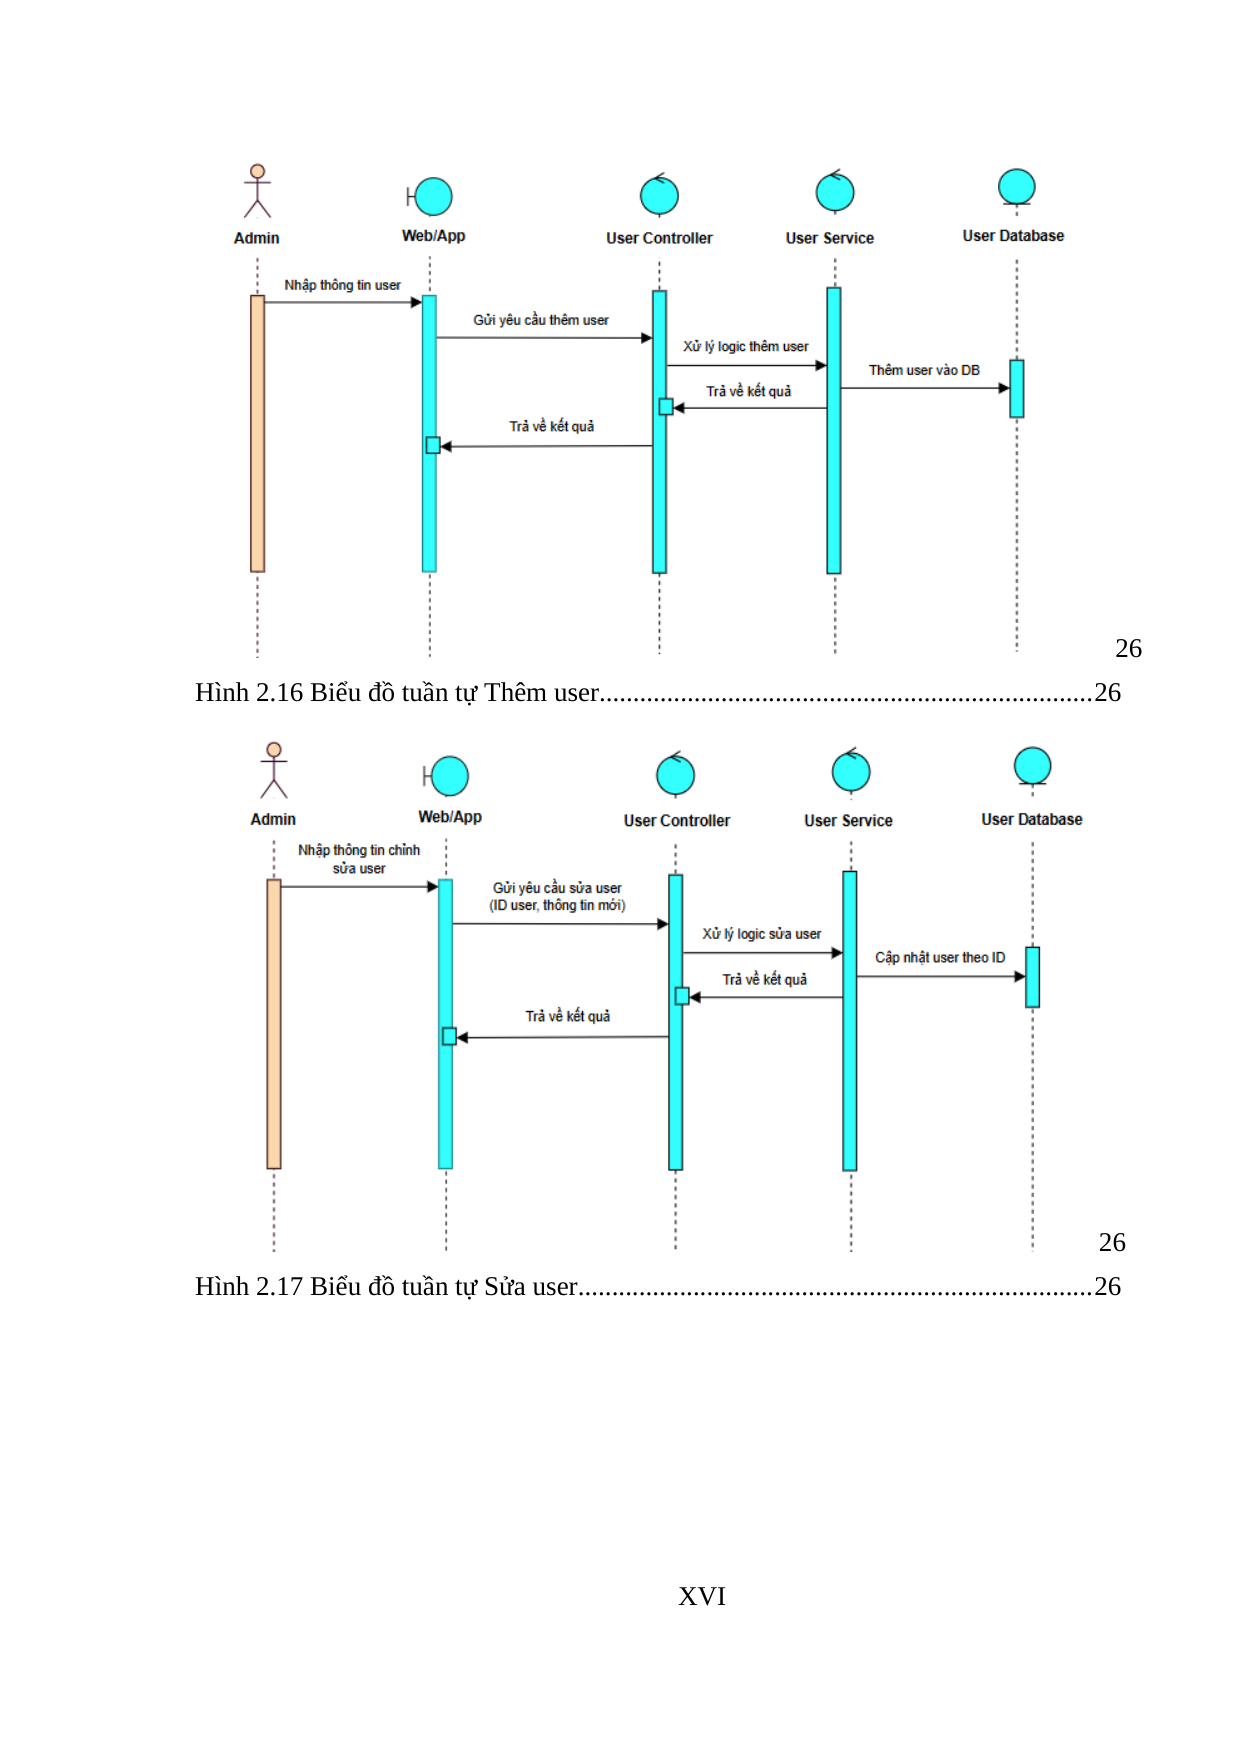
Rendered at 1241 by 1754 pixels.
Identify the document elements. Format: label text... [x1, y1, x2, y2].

picture [194, 136, 1115, 658]
text Hình 2.16 Biểu đồ tuần tự Thêm user 26 [195, 676, 1152, 707]
picture [194, 719, 1099, 1252]
text Hình 2.17 Biểu đồ tuần tự Sửa user 26 [195, 1270, 1152, 1301]
